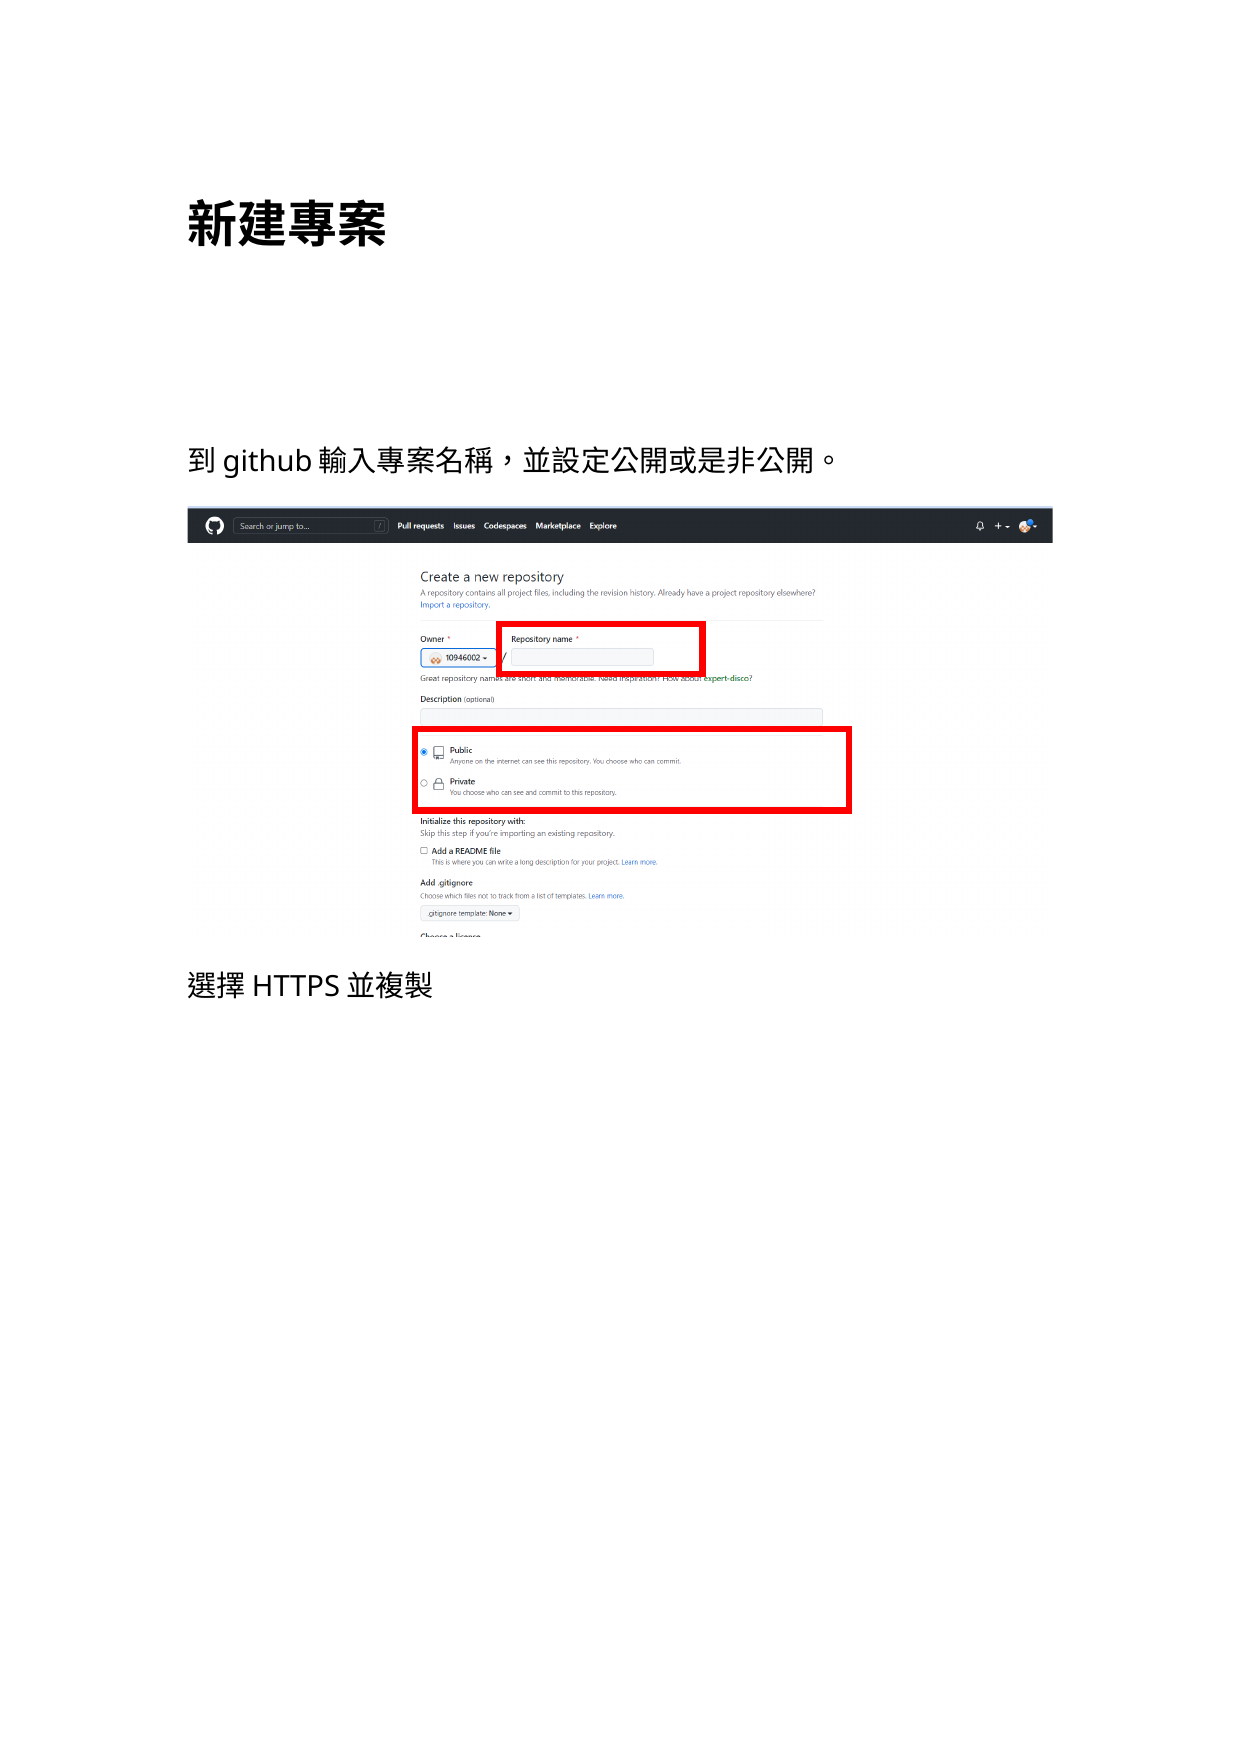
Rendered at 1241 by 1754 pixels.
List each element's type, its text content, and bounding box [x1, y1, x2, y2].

picture [187, 506, 1053, 937]
text 選擇HTTPS並複製 [187, 947, 1053, 1022]
text 到github輸入專案名稱，並設定公開或是非公開。 [187, 422, 1053, 497]
subtitle 新建專案 [187, 183, 1053, 258]
